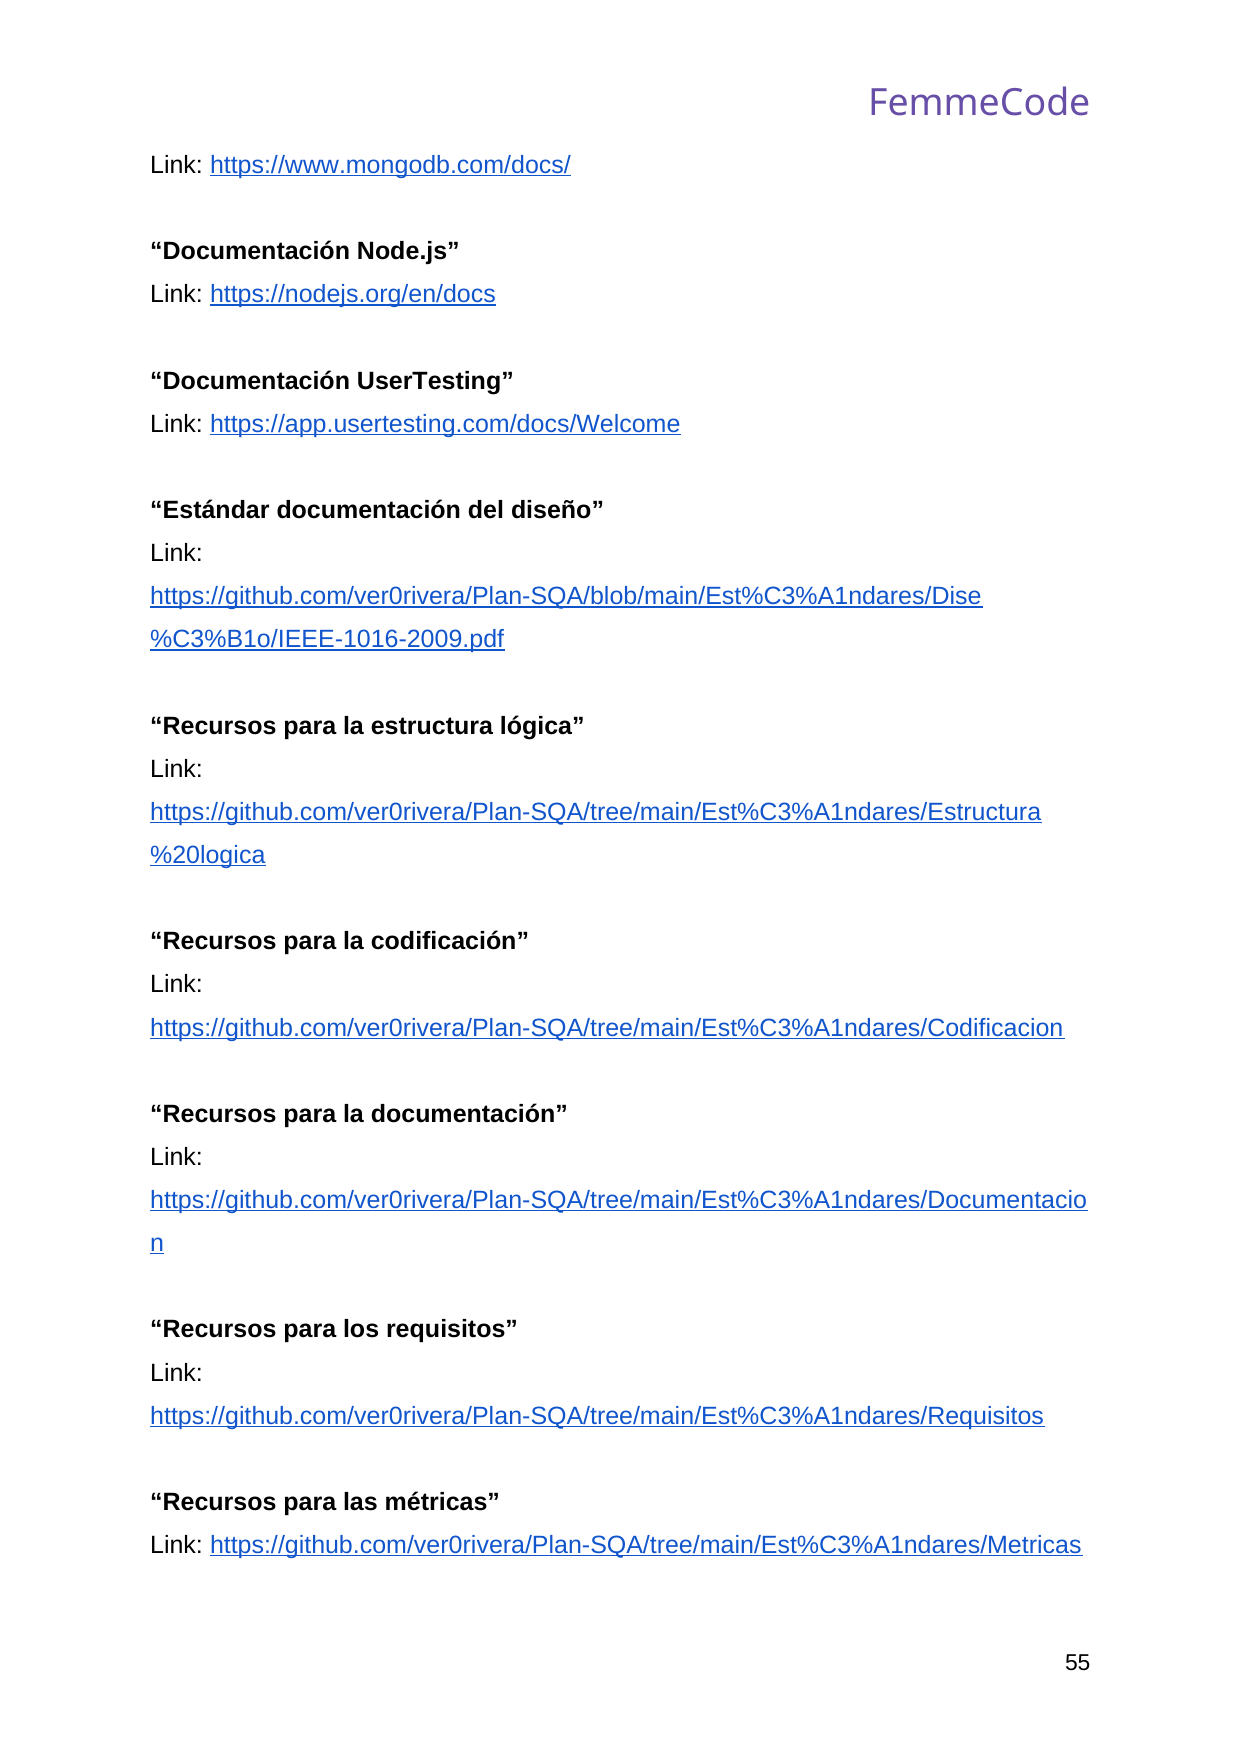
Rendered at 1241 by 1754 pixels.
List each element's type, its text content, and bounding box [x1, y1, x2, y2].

text “Documentación UserTesting” [150, 366, 1090, 394]
text “Documentación Node.js” [150, 236, 1090, 265]
text “Recursos para las métricas” [150, 1487, 1090, 1516]
text “Recursos para la codificación” [150, 926, 1090, 955]
text https://github.com/ver0rivera/Plan-SQA/blob/main/Est%C3%A1ndares/Dise%C3%B1o/IEEE-1016-2009.pdf [150, 581, 1090, 653]
text “Recursos para la documentación” [150, 1099, 1090, 1127]
text “Estándar documentación del diseño” [150, 495, 1090, 524]
text Link: https://github.com/ver0rivera/Plan-SQA/tree/main/Est%C3%A1ndares/Metricas [150, 1530, 1090, 1559]
text Link: https://github.com/ver0rivera/Plan-SQA/tree/main/Est%C3%A1ndares/Estructura%20logica [150, 754, 1090, 869]
text Link: https://nodejs.org/en/docs [150, 279, 1090, 308]
text Link: https://github.com/ver0rivera/Plan-SQA/tree/main/Est%C3%A1ndares/Codificacion [150, 969, 1090, 1041]
text Link: https://github.com/ver0rivera/Plan-SQA/tree/main/Est%C3%A1ndares/Requisitos [150, 1357, 1090, 1429]
text “Recursos para los requisitos” [150, 1314, 1090, 1343]
text Link: https://app.usertesting.com/docs/Welcome [150, 409, 1090, 437]
text Link: https://www.mongodb.com/docs/ [150, 150, 1090, 179]
text “Recursos para la estructura lógica” [150, 711, 1090, 739]
text Link: https://github.com/ver0rivera/Plan-SQA/tree/main/Est%C3%A1ndares/Documentacion [150, 1142, 1090, 1257]
text Link: [150, 538, 1090, 567]
